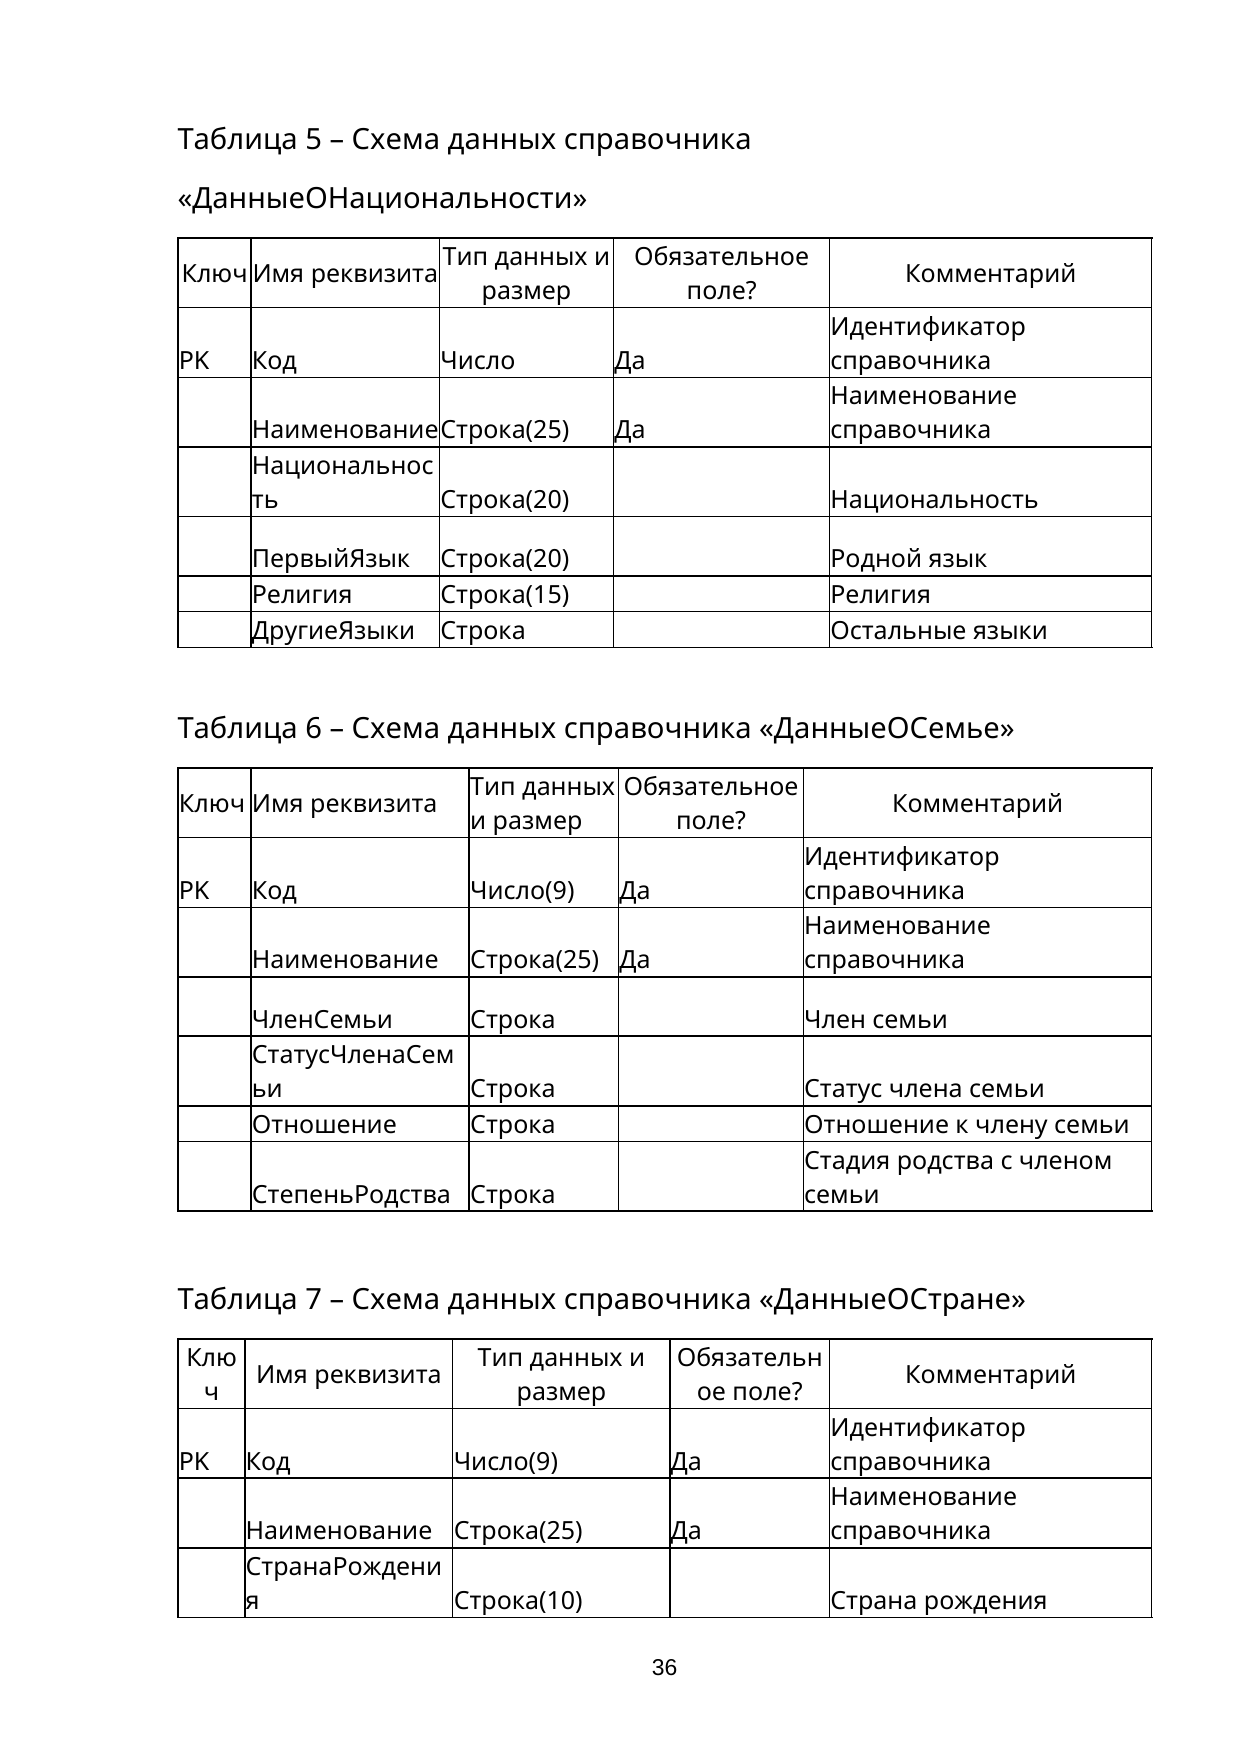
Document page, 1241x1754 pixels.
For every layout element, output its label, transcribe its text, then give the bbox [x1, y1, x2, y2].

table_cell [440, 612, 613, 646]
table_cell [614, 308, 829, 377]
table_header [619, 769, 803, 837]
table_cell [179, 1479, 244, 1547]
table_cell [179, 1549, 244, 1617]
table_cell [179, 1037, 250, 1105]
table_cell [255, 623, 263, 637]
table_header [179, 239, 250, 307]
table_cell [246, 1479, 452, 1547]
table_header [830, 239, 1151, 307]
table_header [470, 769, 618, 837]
text Таблица 7 – Схема данных справочника «ДанныеОСтране» [177, 1278, 1152, 1318]
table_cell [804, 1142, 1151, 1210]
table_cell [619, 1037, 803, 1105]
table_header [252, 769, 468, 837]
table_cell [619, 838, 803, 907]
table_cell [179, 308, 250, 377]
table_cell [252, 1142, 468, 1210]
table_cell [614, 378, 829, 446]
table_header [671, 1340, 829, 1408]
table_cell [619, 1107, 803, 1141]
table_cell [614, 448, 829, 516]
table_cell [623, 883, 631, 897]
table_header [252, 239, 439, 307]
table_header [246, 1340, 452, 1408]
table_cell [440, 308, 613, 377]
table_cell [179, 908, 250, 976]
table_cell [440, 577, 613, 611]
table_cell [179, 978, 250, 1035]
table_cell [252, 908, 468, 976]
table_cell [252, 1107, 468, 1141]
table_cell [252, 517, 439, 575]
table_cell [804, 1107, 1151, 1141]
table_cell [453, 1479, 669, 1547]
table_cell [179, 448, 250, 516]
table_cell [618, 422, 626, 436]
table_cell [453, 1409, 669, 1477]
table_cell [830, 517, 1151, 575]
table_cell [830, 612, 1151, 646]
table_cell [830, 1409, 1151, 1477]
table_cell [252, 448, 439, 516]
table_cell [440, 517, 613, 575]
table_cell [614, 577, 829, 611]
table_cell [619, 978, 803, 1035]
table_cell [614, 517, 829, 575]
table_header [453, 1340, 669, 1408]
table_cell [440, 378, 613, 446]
text Таблица 6 – Схема данных справочника «ДанныеОСемье» [177, 707, 1152, 747]
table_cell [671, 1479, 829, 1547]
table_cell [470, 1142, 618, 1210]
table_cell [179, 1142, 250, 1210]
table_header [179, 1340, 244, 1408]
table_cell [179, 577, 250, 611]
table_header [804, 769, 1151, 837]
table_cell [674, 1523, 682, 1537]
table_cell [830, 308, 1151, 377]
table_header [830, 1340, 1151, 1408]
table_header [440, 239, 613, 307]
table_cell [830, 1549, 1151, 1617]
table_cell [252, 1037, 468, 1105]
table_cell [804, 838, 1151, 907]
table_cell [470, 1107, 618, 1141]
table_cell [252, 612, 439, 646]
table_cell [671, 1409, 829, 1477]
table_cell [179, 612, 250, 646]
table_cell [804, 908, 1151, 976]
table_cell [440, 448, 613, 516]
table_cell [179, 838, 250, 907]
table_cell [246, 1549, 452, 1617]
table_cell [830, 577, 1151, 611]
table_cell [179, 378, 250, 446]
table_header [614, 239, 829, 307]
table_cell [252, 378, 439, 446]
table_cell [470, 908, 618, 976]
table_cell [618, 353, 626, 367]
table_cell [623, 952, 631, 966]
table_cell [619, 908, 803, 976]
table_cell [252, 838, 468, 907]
text Таблица 5 – Схема данных справочника «ДанныеОНациональности» [177, 118, 1152, 217]
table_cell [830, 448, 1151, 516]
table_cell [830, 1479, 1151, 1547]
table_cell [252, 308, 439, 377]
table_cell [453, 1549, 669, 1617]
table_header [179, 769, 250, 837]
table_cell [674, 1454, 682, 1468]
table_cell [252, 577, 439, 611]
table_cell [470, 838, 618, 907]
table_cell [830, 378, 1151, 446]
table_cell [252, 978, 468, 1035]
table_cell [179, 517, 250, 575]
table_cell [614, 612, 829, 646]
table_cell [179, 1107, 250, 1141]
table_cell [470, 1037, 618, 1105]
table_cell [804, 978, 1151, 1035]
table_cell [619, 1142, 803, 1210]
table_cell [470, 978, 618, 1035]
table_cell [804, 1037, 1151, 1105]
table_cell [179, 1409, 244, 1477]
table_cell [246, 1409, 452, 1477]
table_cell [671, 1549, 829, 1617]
